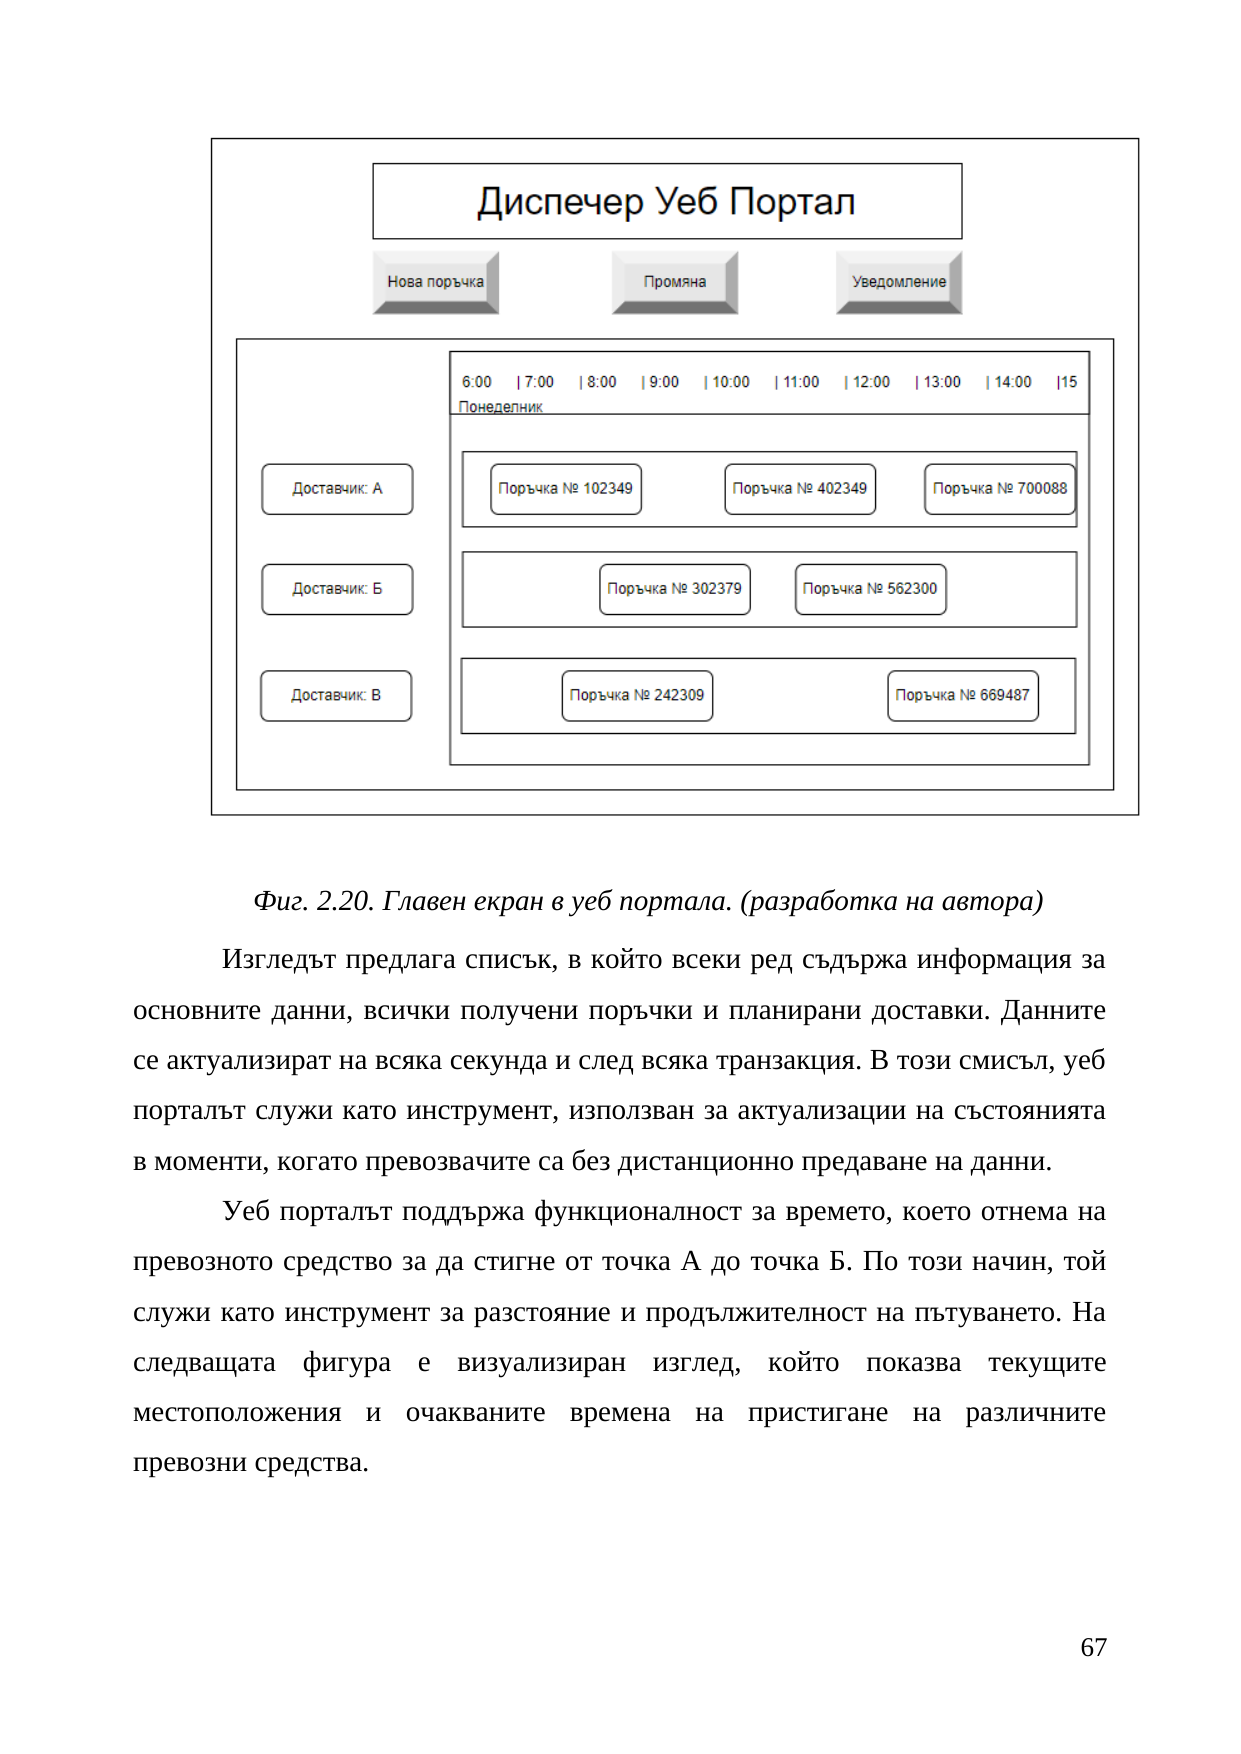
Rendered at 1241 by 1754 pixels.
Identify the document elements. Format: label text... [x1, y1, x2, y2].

text Изгледът предлага списък, в който всеки ред съдържа информация за основните данни, всички получени поръчки и планирани доставки. Данните се актуализират на всяка секунда и след всяка транзакция. В този смисъл, уеб порталът служи като инструмент, използван за актуализации на състоянията в моменти, когато превозвачите са без дистанционно предаване на данни. [133, 941, 1107, 1176]
text Уеб порталът поддържа функционалност за времето, което отнема на превозното средство за да стигне от точка А до точка Б. По този начин, той служи като инструмент за разстояние и продължителност на пътуването. На следващата фигура е визуализиран изглед, който показва текущите местоположения и очакваните времена на пристигане на различните превозни средства. [133, 1193, 1107, 1478]
picture [192, 118, 1167, 842]
title Фиг. 2.20. Главен екран в уеб портала. (разработка на автора) [133, 883, 1107, 916]
